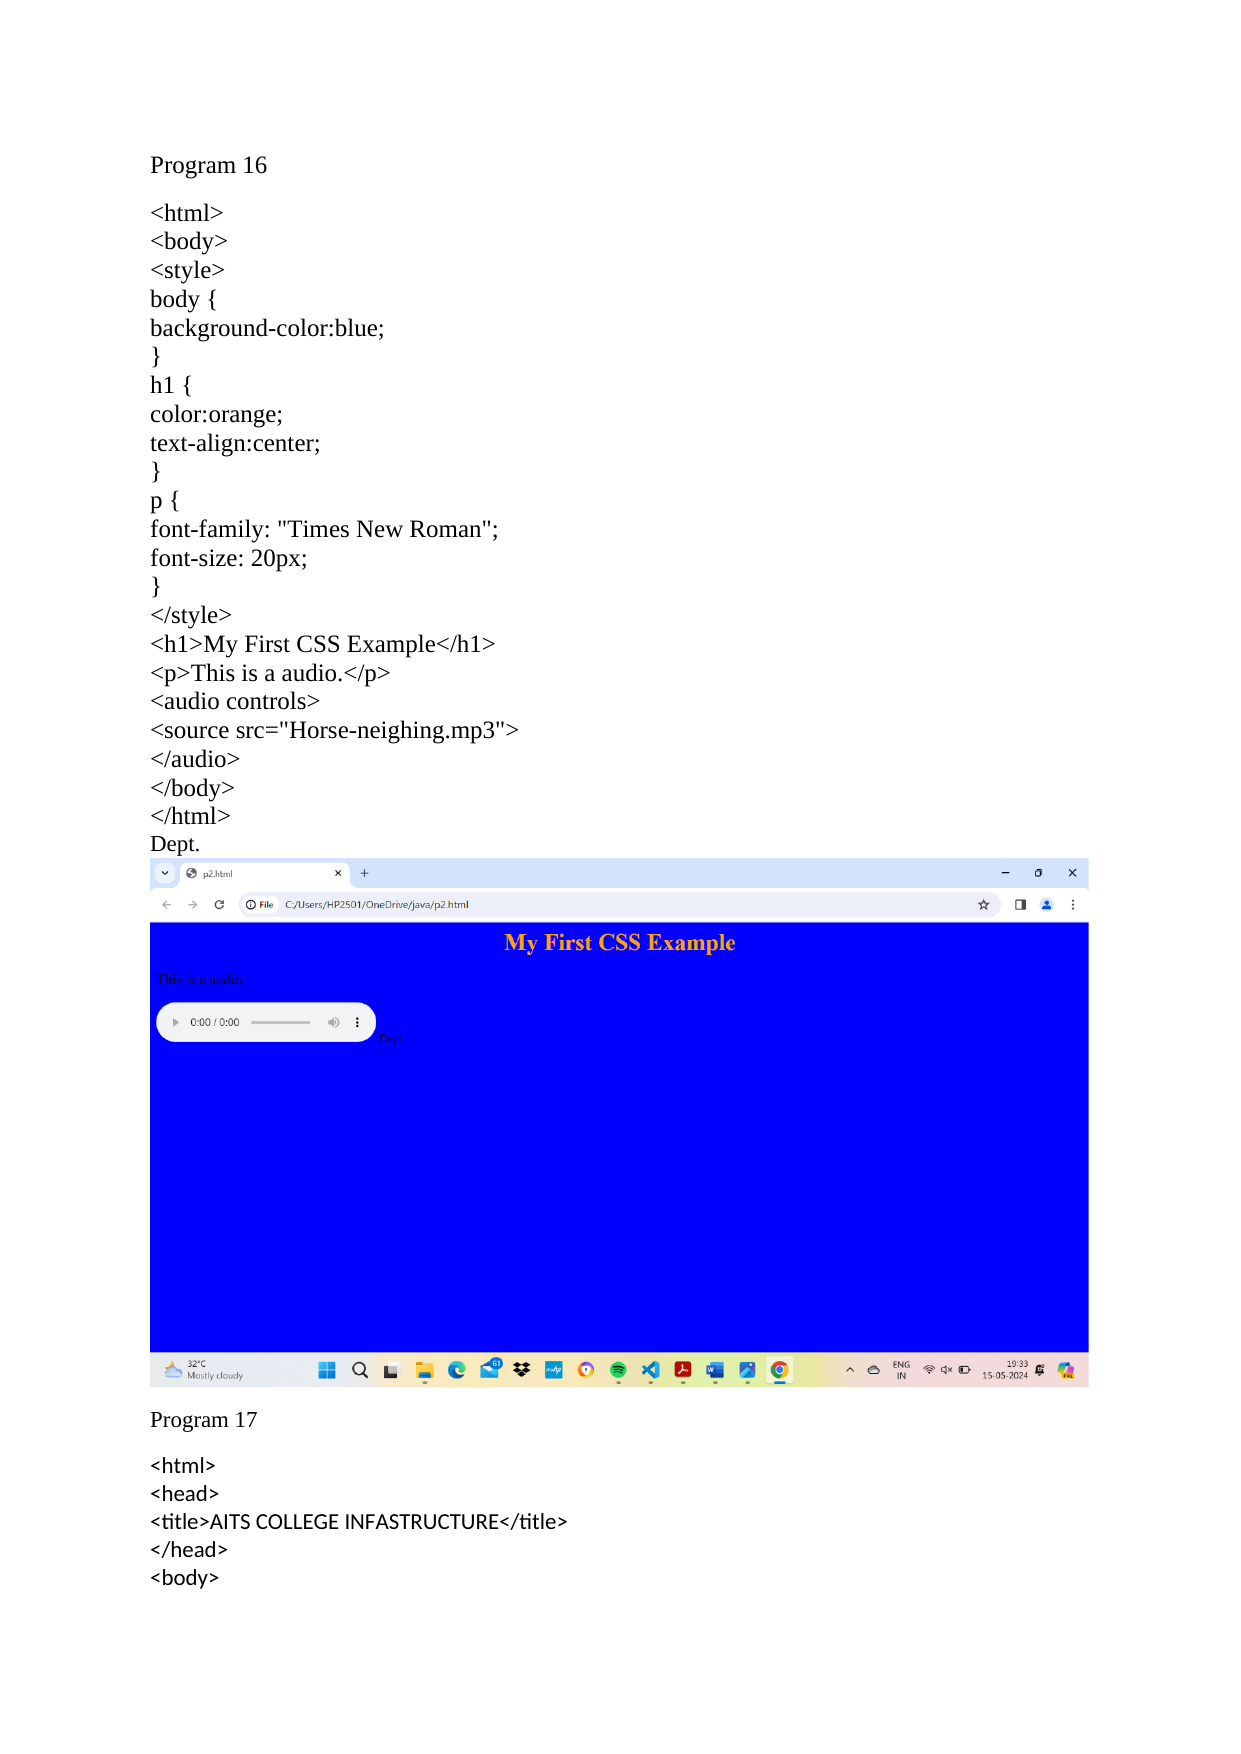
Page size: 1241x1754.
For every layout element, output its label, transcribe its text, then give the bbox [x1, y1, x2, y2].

text } [150, 341, 1090, 370]
text font-family: "Times New Roman"; [150, 514, 1090, 543]
picture [150, 858, 1089, 1387]
text Program 16 [150, 150, 1090, 179]
text <style> [150, 255, 1090, 284]
text <p>This is a audio.</p> [150, 658, 1090, 686]
text } [150, 456, 1090, 485]
text </body> [150, 773, 1090, 801]
text <body> [150, 1563, 1090, 1591]
text Program 17 [150, 1406, 1090, 1432]
text </style> [150, 600, 1090, 629]
text </html> [150, 801, 1090, 830]
text } [150, 571, 1090, 600]
text <h1>My First CSS Example</h1> [150, 629, 1090, 658]
text <audio controls> [150, 686, 1090, 715]
text body { [150, 284, 1090, 313]
text </head> [150, 1535, 1090, 1563]
text </audio> [150, 744, 1090, 773]
text text-align:center; [150, 428, 1090, 456]
text p { [150, 485, 1090, 514]
text <html> [150, 1451, 1090, 1479]
text font-size: 20px; [150, 543, 1090, 571]
text color:orange; [150, 399, 1090, 428]
text <source src="Horse-neighing.mp3"> [150, 715, 1090, 744]
text <html> [150, 198, 1090, 226]
text h1 { [150, 370, 1090, 399]
text background-color:blue; [150, 313, 1090, 341]
text <title>AITS COLLEGE INFASTRUCTURE</title> [150, 1507, 1090, 1535]
text <body> [150, 226, 1090, 255]
text <head> [150, 1479, 1090, 1507]
